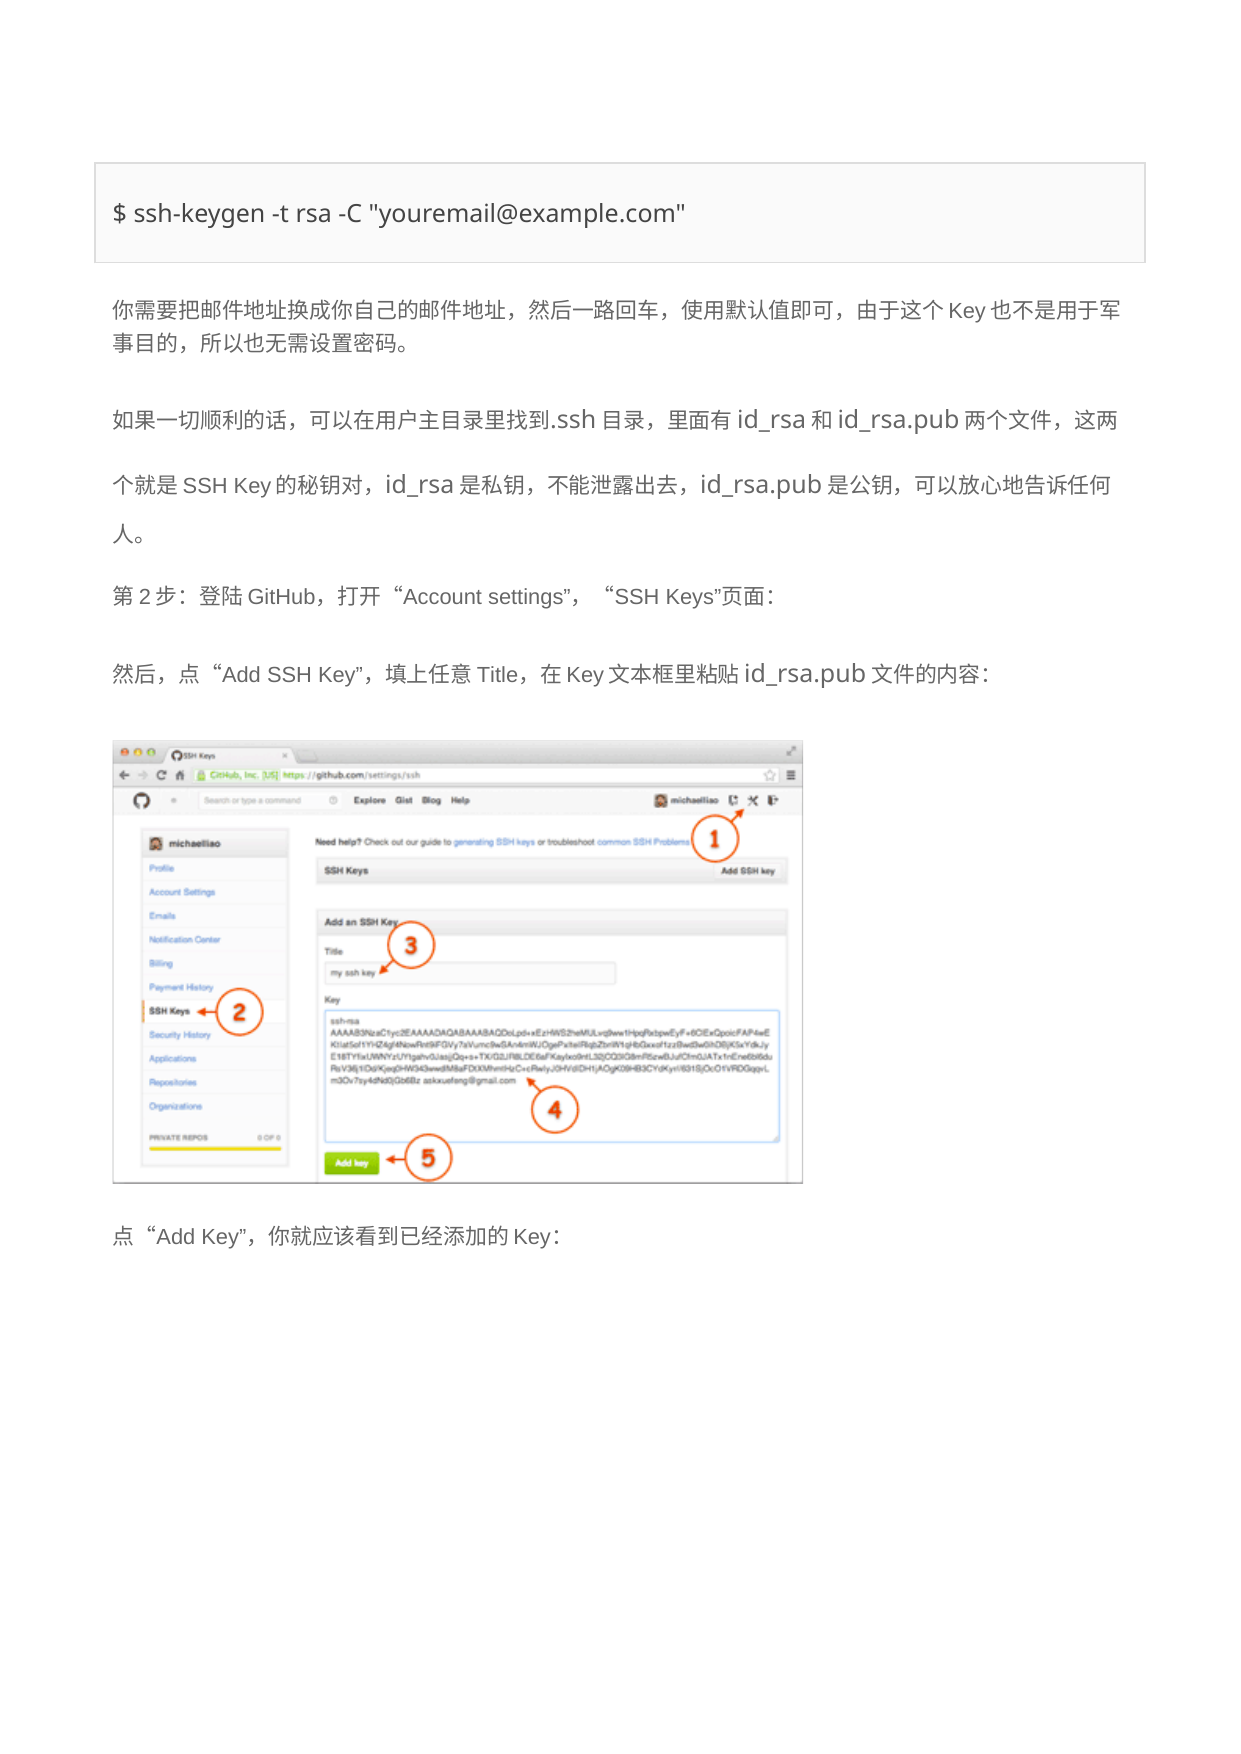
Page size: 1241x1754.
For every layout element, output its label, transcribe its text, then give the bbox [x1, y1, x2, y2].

text 然后，点“Add SSH Key”，填上任意Title，在Key文本框里粘贴id_rsa.pub文件的内容： [112, 640, 1128, 705]
text 第2步：登陆GitHub，打开“Account settings”，“SSH Keys”页面： [112, 578, 1128, 611]
text $ ssh-keygen -t rsa -C "youremail@example.com" [96, 164, 1144, 262]
text 如果一切顺利的话，可以在用户主目录里找到.ssh目录，里面有id_rsa和id_rsa.pub两个文件，这两个就是SSH Key的秘钥对，id_rsa是私钥，不能泄露出去，id_rsa.pub是公钥，可以放心地告诉任何人。 [112, 387, 1128, 549]
text 点“Add Key”，你就应该看到已经添加的Key： [112, 1218, 1128, 1251]
picture [112, 740, 804, 1184]
text 你需要把邮件地址换成你自己的邮件地址，然后一路回车，使用默认值即可，由于这个Key也不是用于军事目的，所以也无需设置密码。 [112, 293, 1128, 358]
